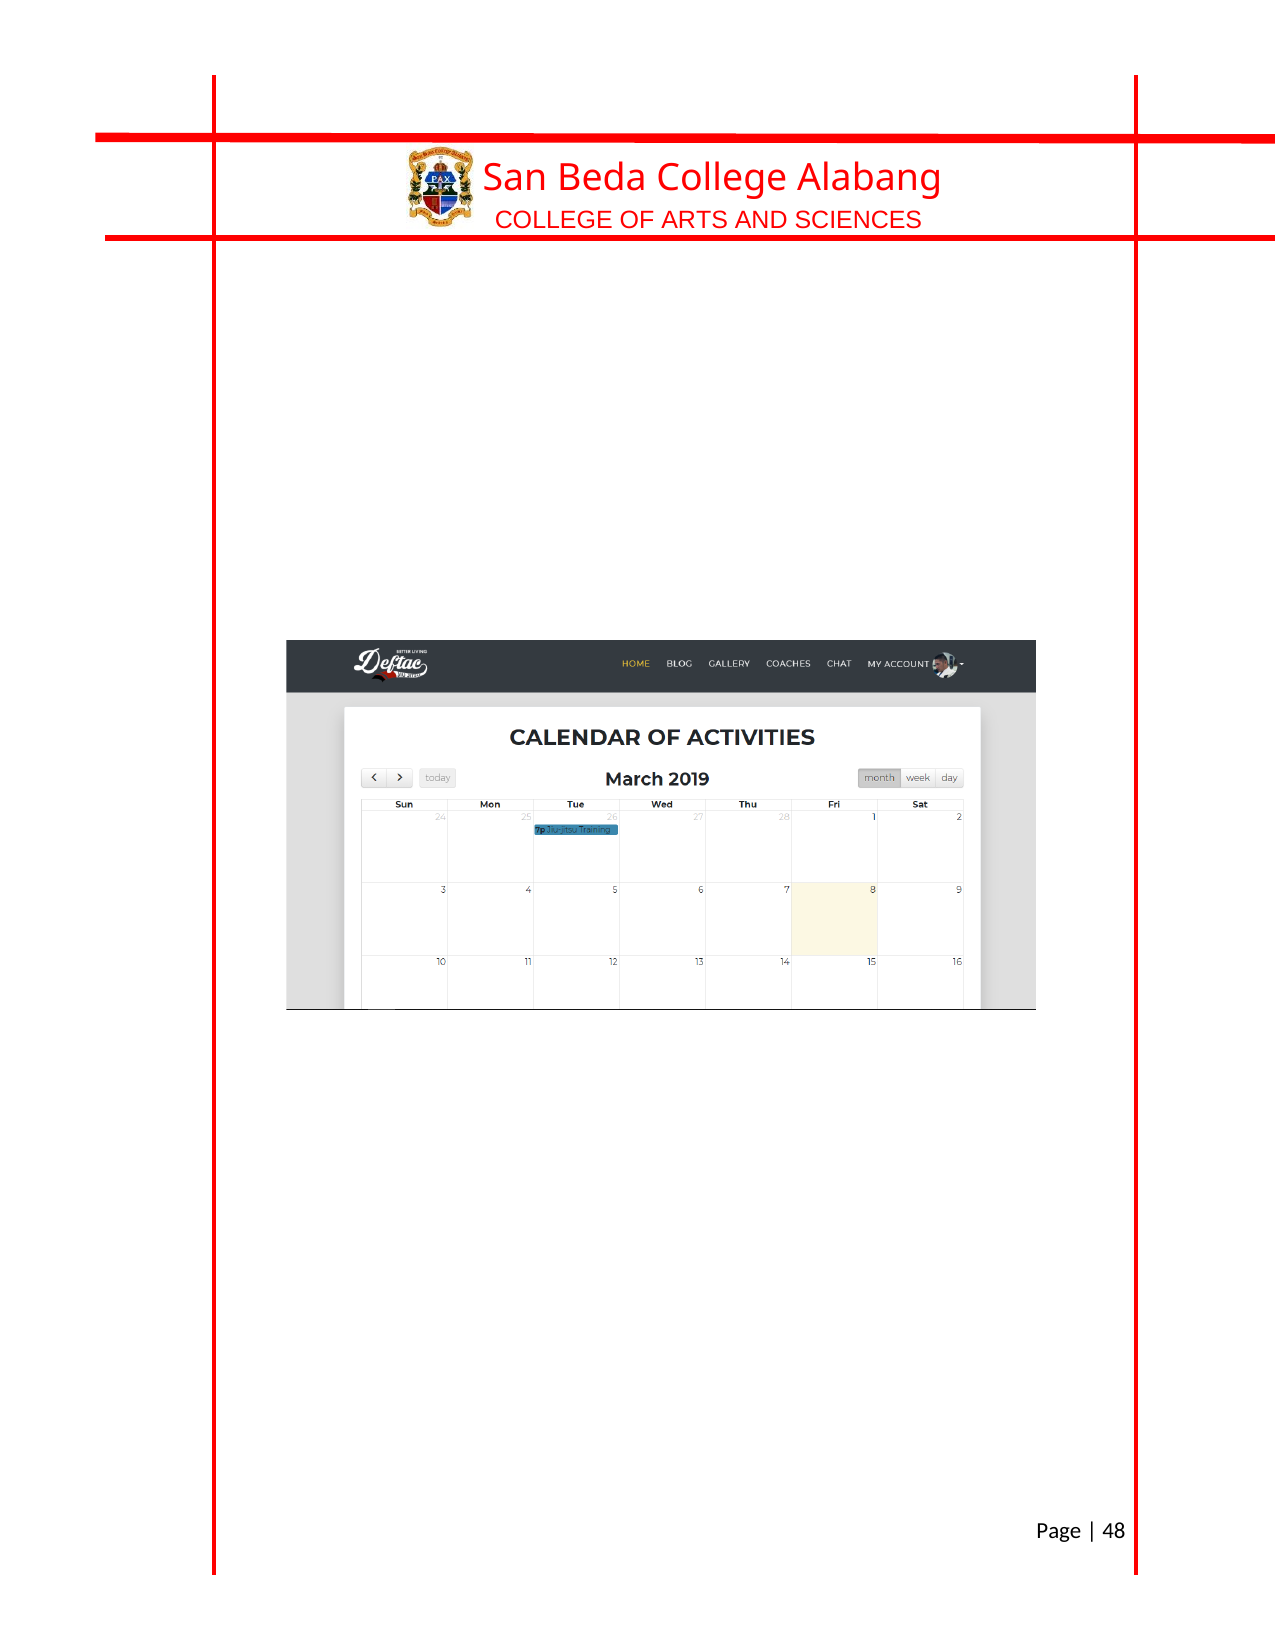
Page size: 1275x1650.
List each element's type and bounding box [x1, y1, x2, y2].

picture [1138, 147, 1275, 264]
picture [102, 147, 212, 264]
picture [285, 640, 1036, 1010]
picture [216, 143, 1134, 264]
